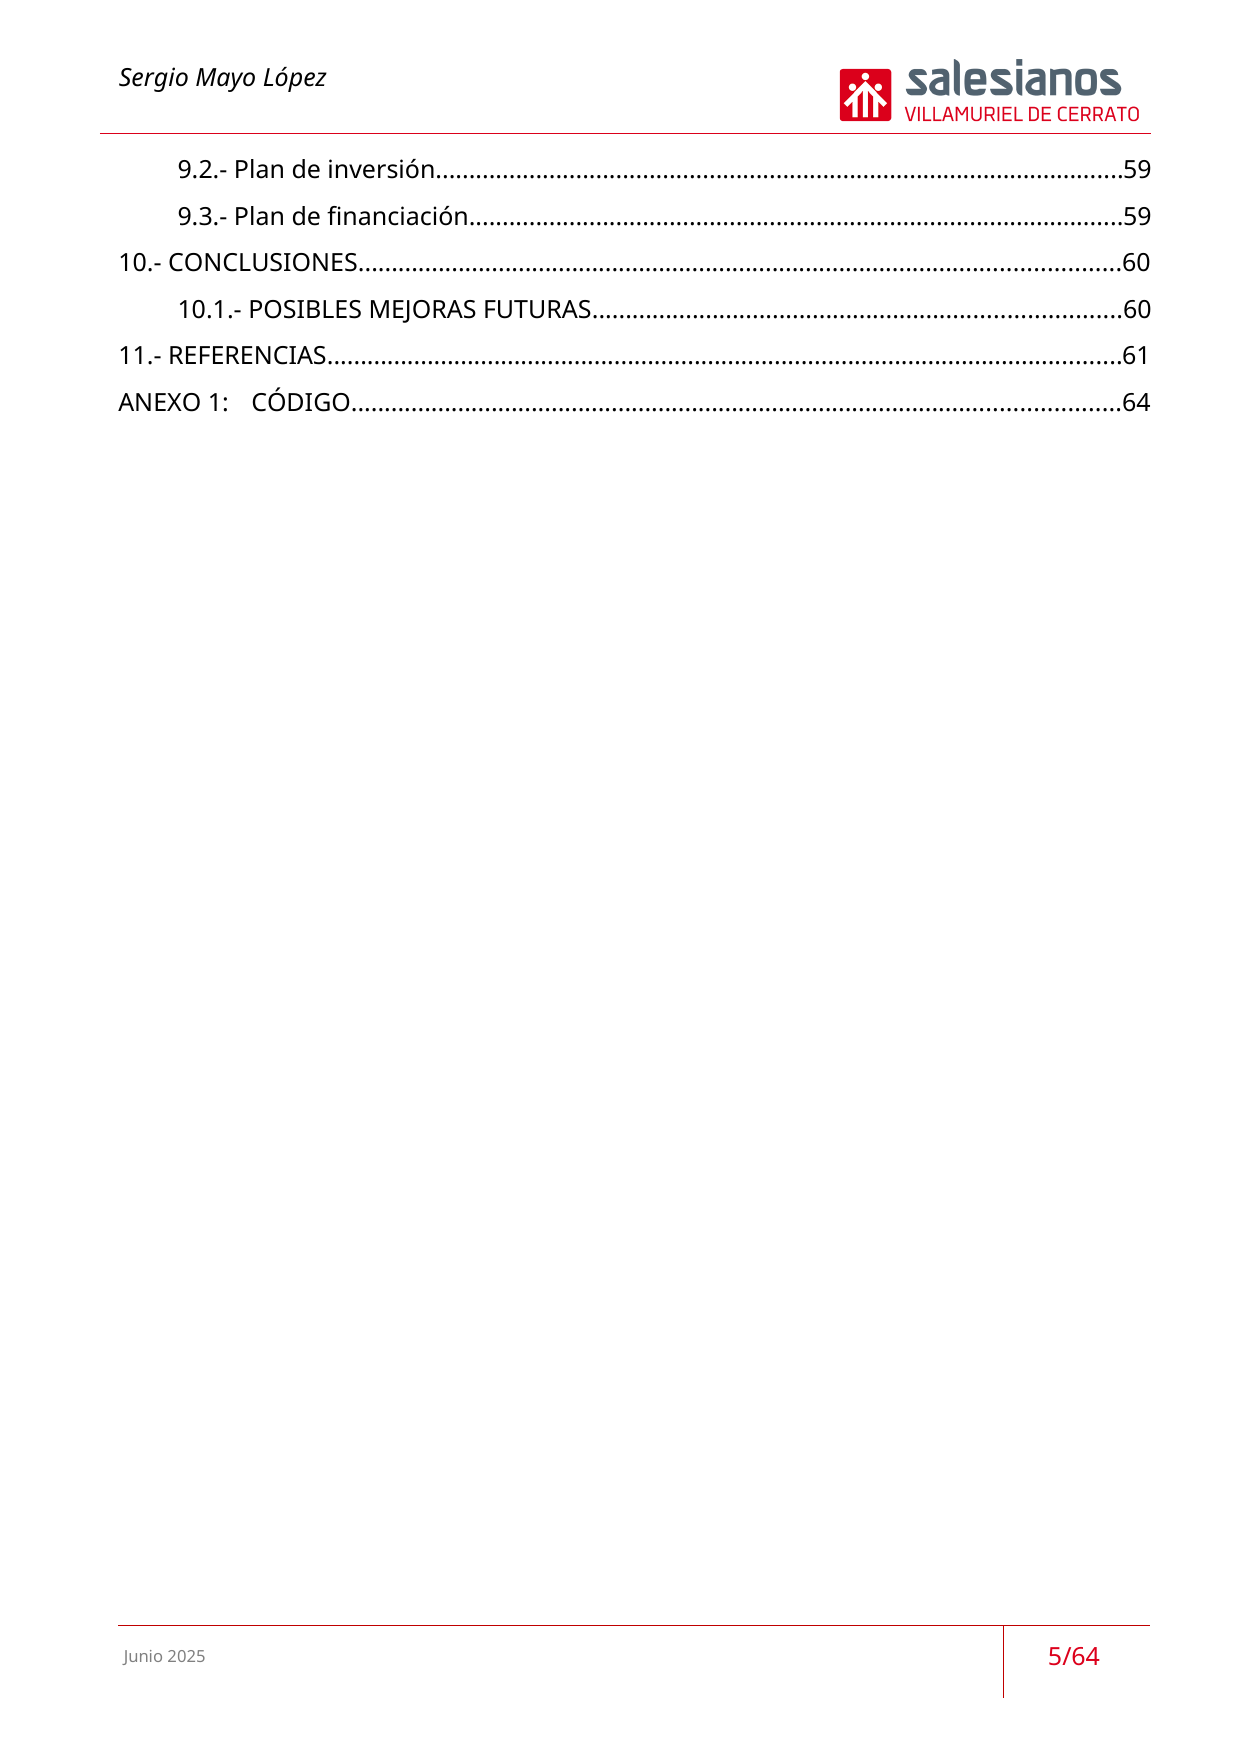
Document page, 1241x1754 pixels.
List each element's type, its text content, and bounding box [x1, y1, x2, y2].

text 10.1.- POSIBLES MEJORAS FUTURAS 60 [177, 291, 1152, 326]
text 9.2.- Plan de inversión 59 [177, 152, 1152, 186]
text 9.3.- Plan de financiación 59 [177, 198, 1152, 232]
text 11.- REFERENCIAS 61 [118, 338, 1152, 372]
picture [839, 59, 1140, 126]
text 10.- CONCLUSIONES 60 [118, 245, 1152, 279]
text ANEXO 1: CÓDIGO 64 [118, 384, 1152, 419]
